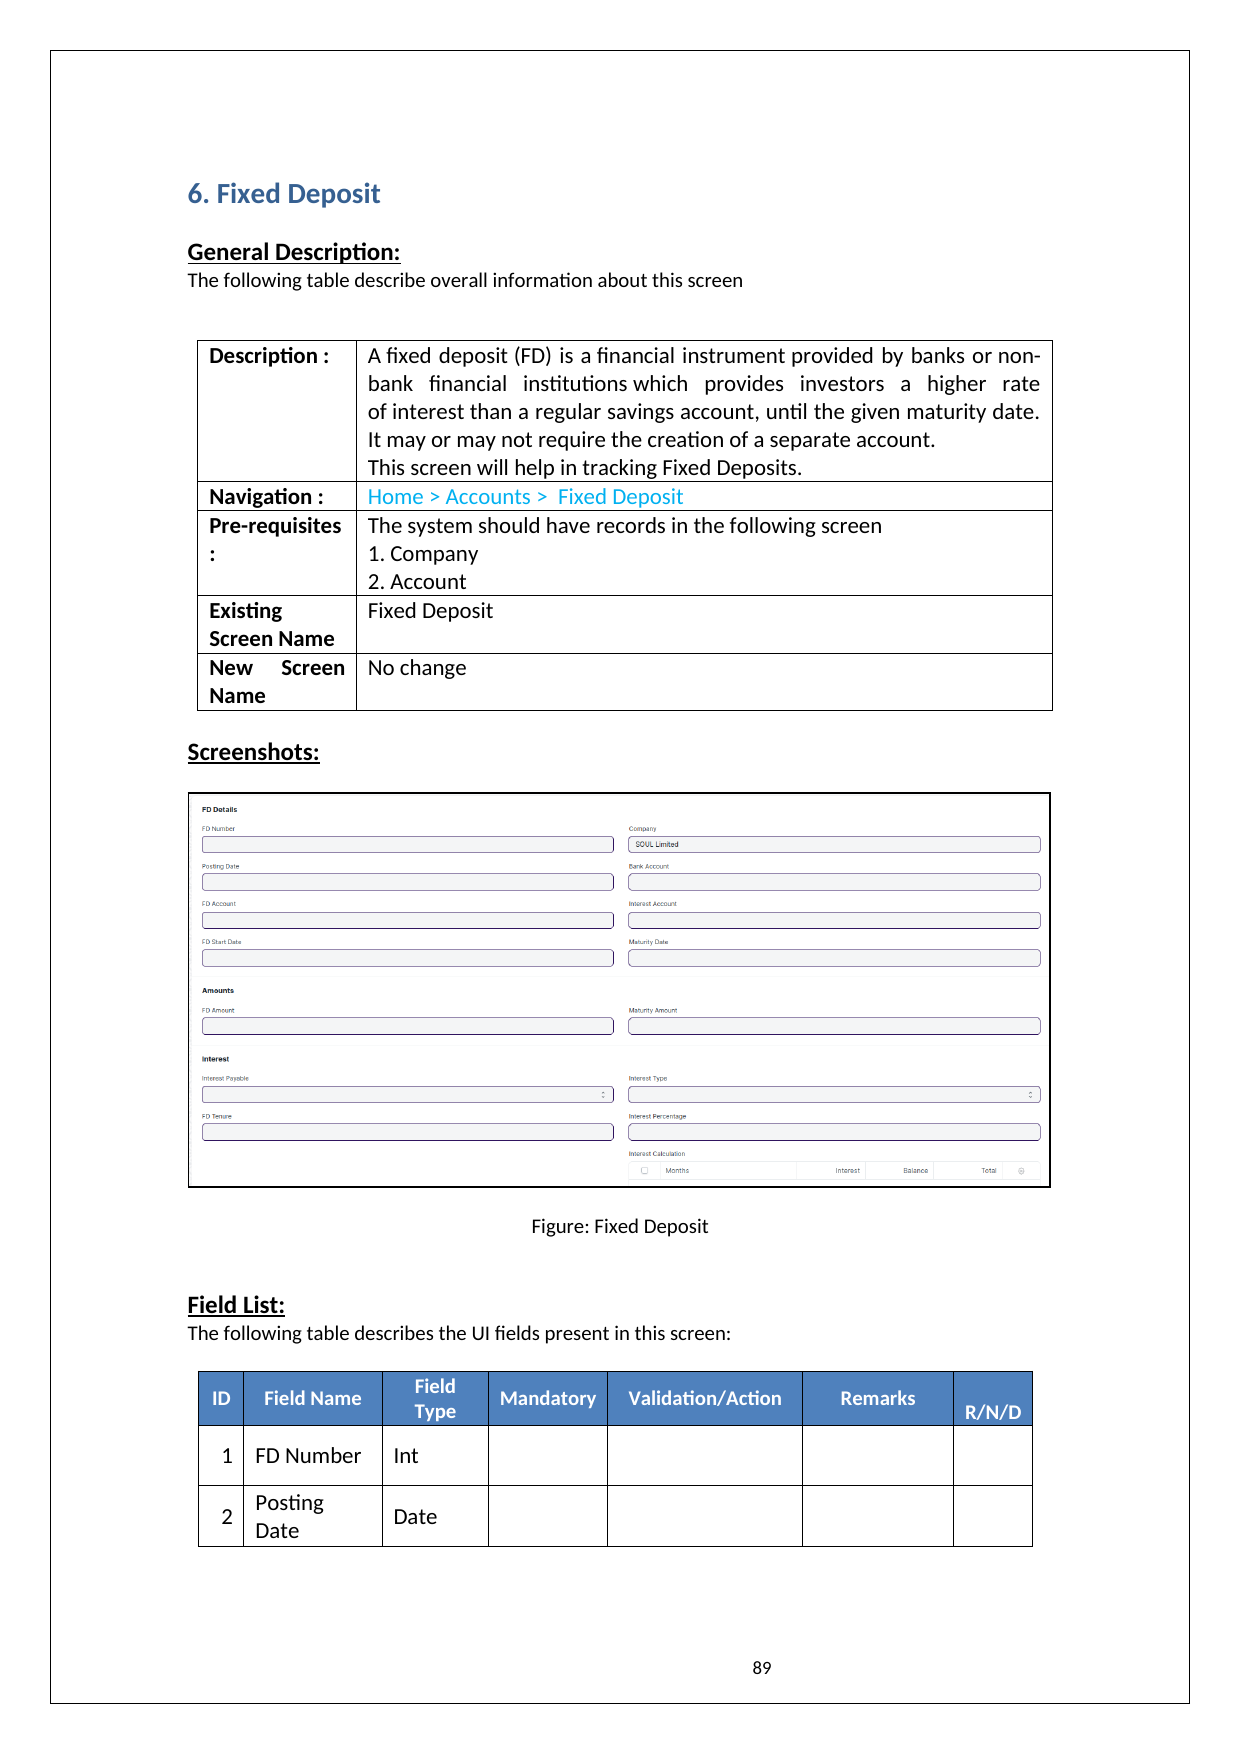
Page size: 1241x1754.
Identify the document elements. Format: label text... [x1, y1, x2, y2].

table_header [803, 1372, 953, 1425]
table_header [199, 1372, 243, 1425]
text Figure: Fixed Deposit [187, 1213, 1053, 1238]
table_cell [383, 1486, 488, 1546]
list General Description: [187, 236, 1053, 267]
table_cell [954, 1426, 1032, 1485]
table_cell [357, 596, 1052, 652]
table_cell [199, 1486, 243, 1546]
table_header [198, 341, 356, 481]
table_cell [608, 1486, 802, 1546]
picture [189, 794, 1049, 1186]
list Field List: [187, 1289, 1053, 1320]
list Screenshots: [187, 736, 1053, 767]
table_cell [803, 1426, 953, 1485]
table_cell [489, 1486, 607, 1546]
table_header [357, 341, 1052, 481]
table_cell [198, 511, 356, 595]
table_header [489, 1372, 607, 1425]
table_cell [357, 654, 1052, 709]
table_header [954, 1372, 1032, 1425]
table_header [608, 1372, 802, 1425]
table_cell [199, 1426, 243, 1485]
text The following table describe overall information about this screen [187, 267, 1053, 292]
subtitle 6. Fixed Deposit [187, 175, 1053, 211]
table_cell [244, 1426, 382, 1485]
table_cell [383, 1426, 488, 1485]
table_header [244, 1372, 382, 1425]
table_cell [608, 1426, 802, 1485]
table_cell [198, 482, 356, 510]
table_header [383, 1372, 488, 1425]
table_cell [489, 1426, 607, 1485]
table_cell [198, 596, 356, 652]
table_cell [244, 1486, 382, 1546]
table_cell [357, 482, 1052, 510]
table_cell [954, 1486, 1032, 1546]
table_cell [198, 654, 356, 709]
text The following table describes the UI fields present in this screen: [187, 1320, 1053, 1345]
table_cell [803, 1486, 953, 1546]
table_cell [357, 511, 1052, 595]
